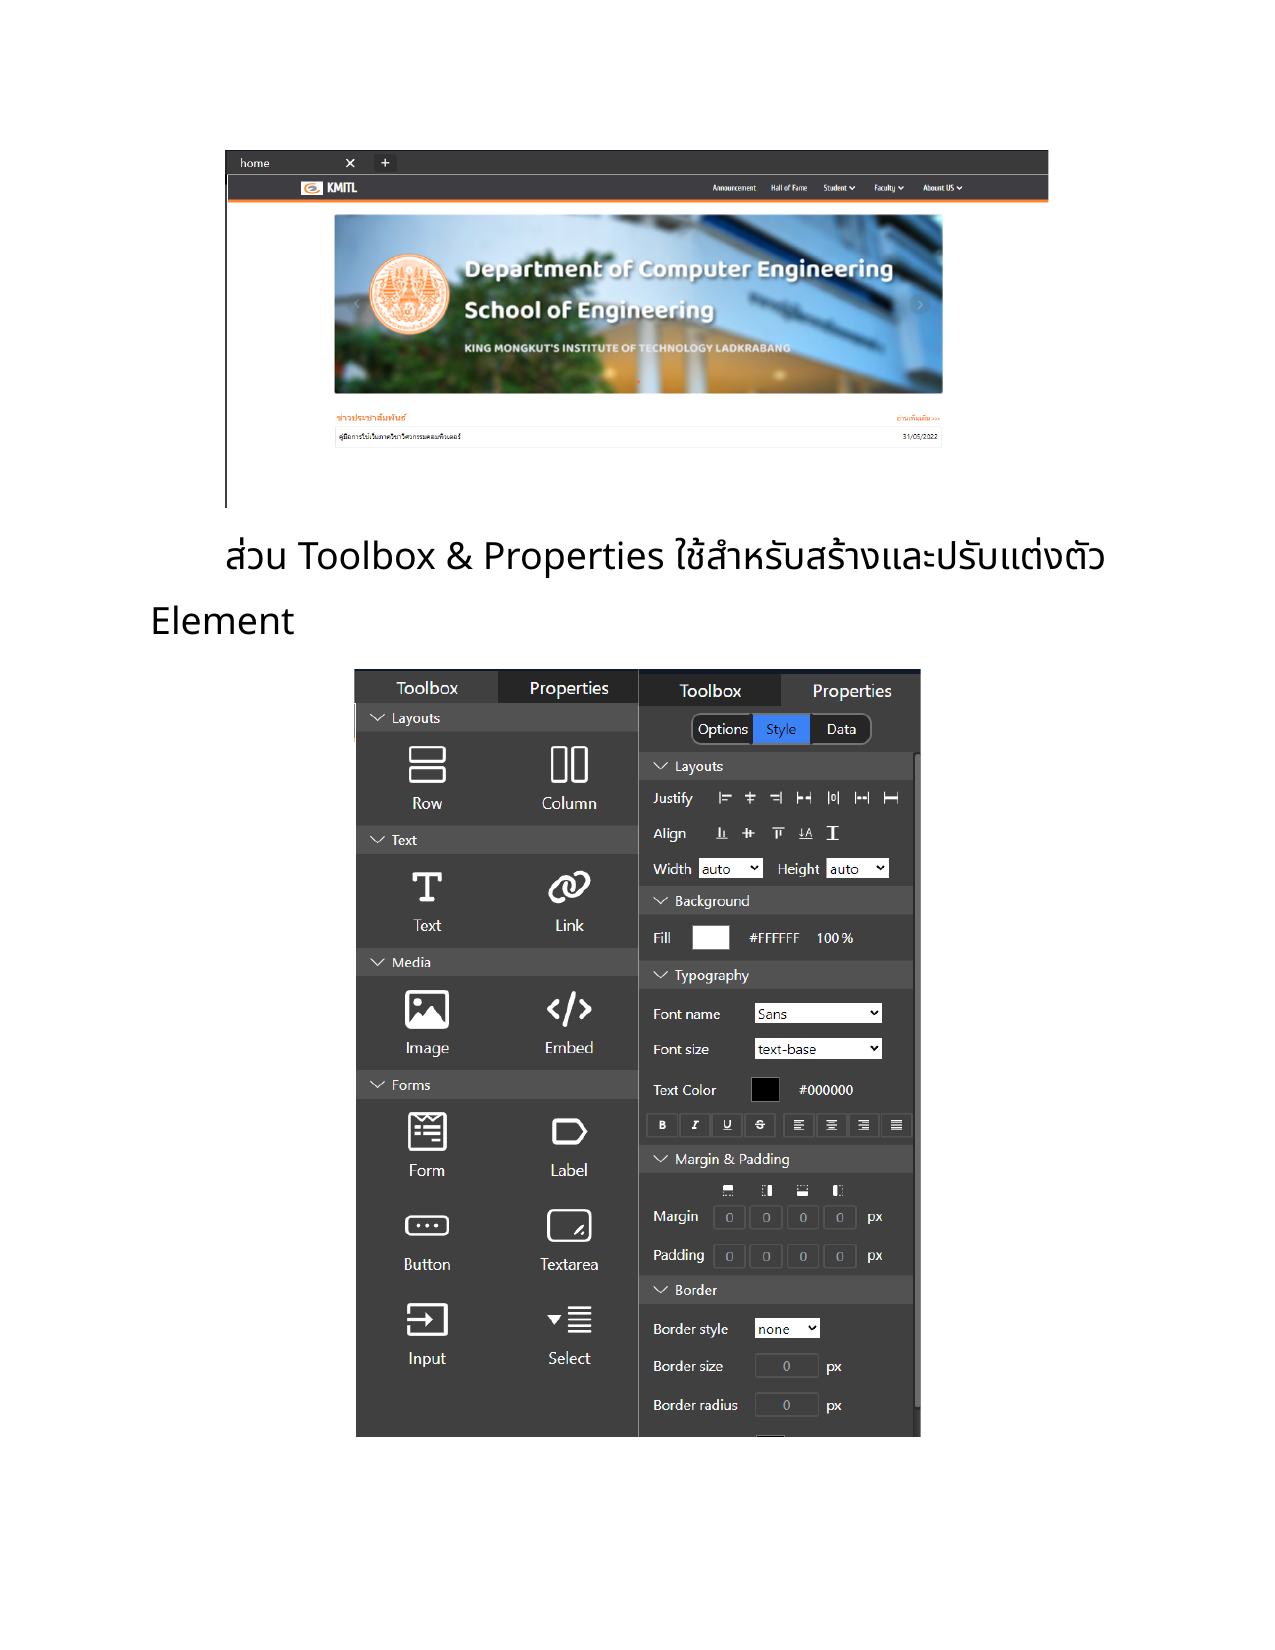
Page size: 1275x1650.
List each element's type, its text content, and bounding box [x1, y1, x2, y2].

picture [354, 669, 921, 1437]
picture [225, 150, 1049, 508]
text ส่วน Toolbox & Properties ใช้สำหรับสร้างและปรับแต่งตัว Element [150, 529, 1125, 645]
